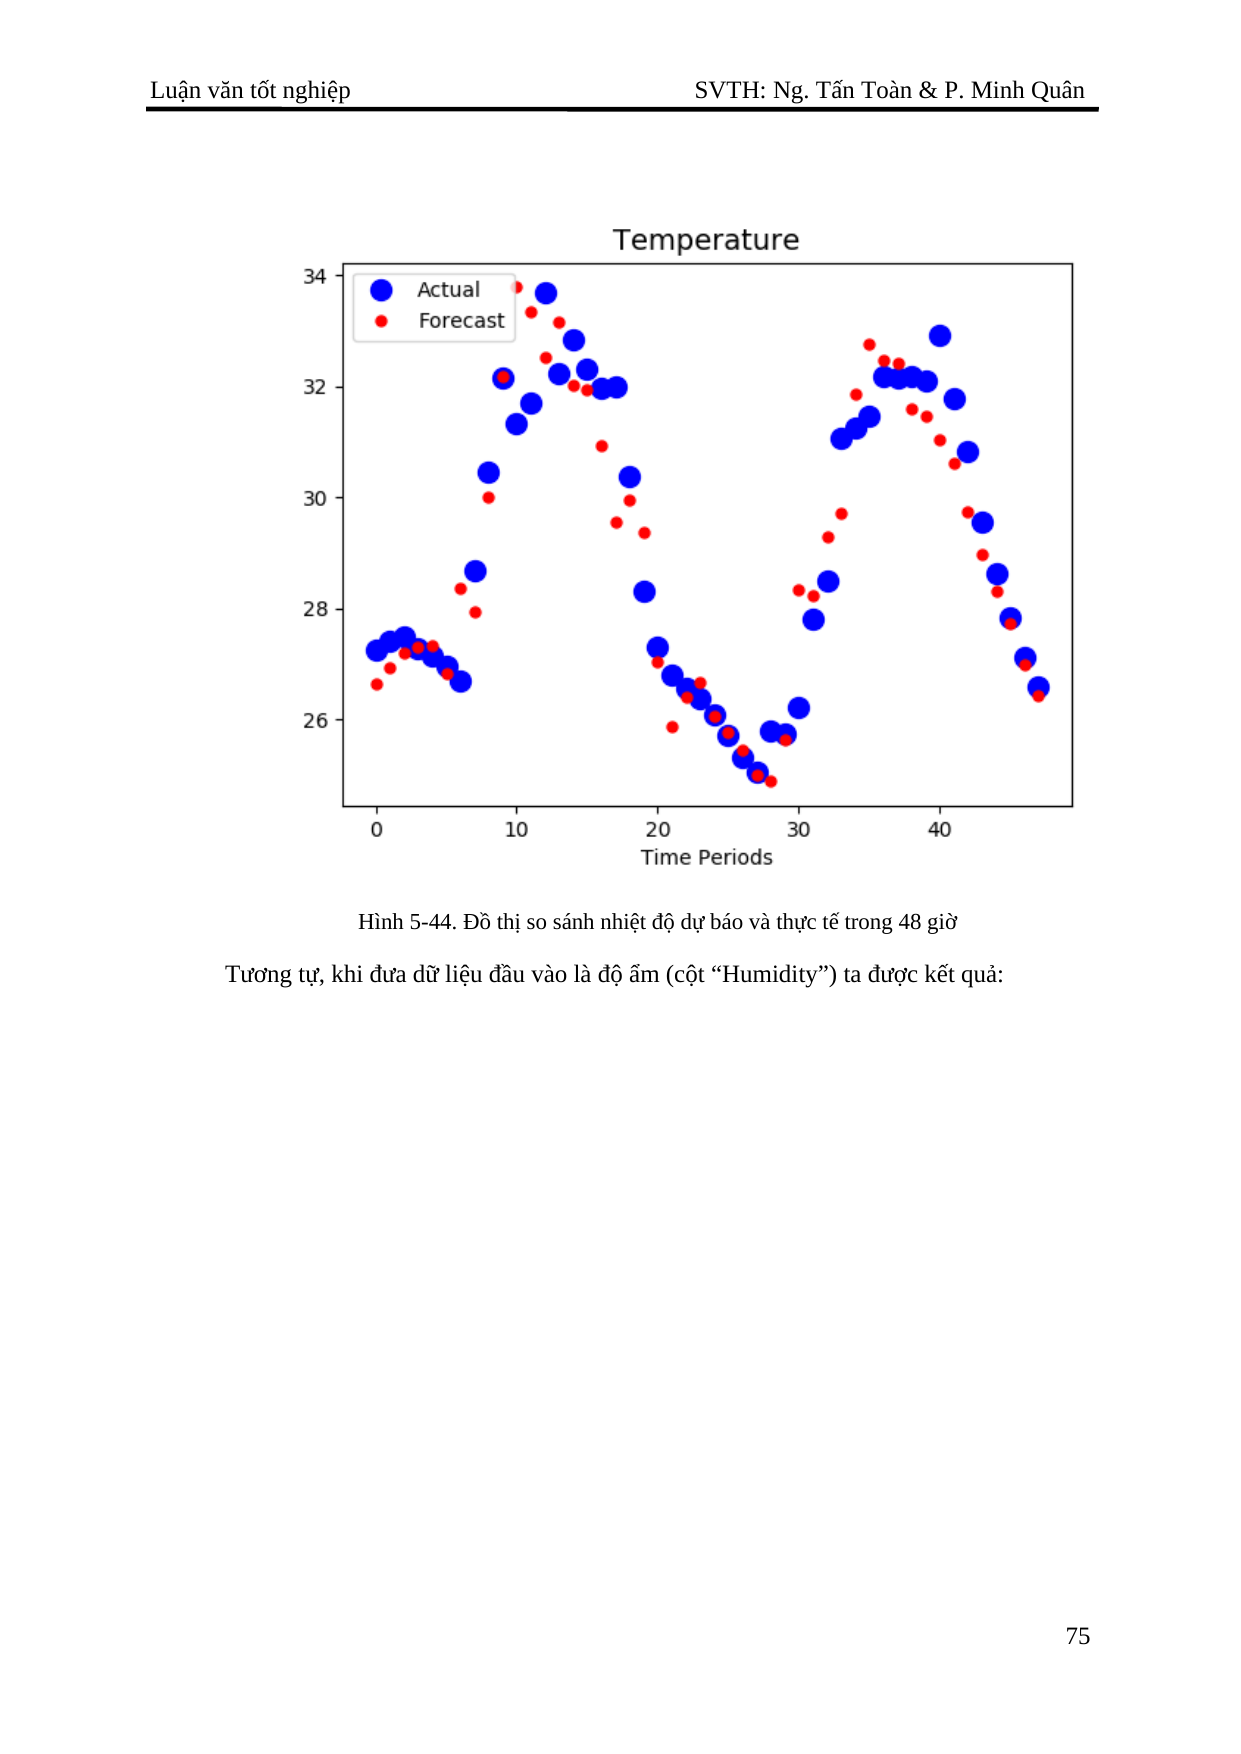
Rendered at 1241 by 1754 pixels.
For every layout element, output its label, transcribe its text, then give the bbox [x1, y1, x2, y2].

text Tương tự, khi đưa dữ liệu đầu vào là độ ẩm (cột “Humidity”) ta được kết quả: [150, 959, 1090, 988]
picture [225, 178, 1166, 884]
